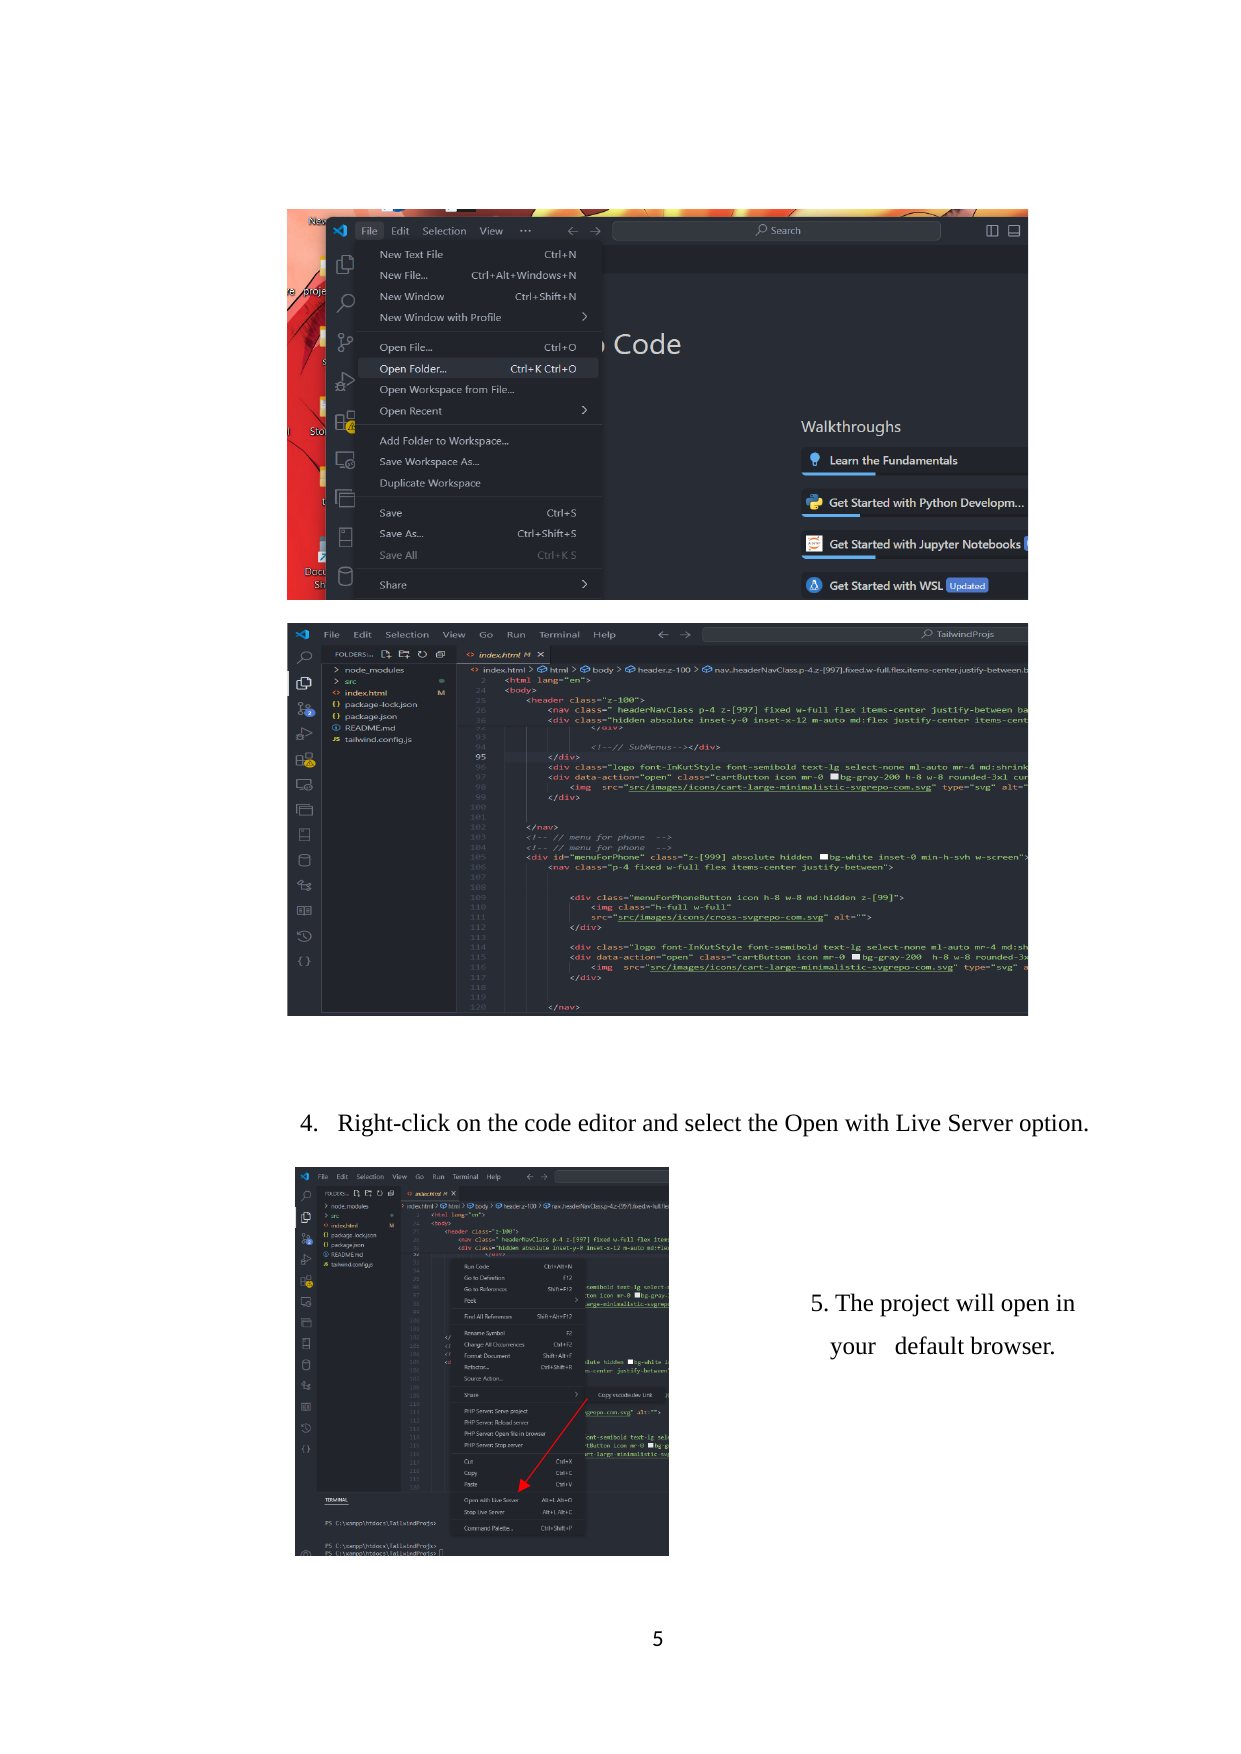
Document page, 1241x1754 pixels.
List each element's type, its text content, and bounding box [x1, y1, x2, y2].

picture [287, 623, 1029, 1016]
picture [295, 1167, 669, 1556]
list Right-click on the code editor and select the Open with Live Server option. [300, 1108, 1090, 1137]
list 5. The project will open in your default browser. [669, 1288, 1090, 1359]
picture [287, 209, 1029, 600]
